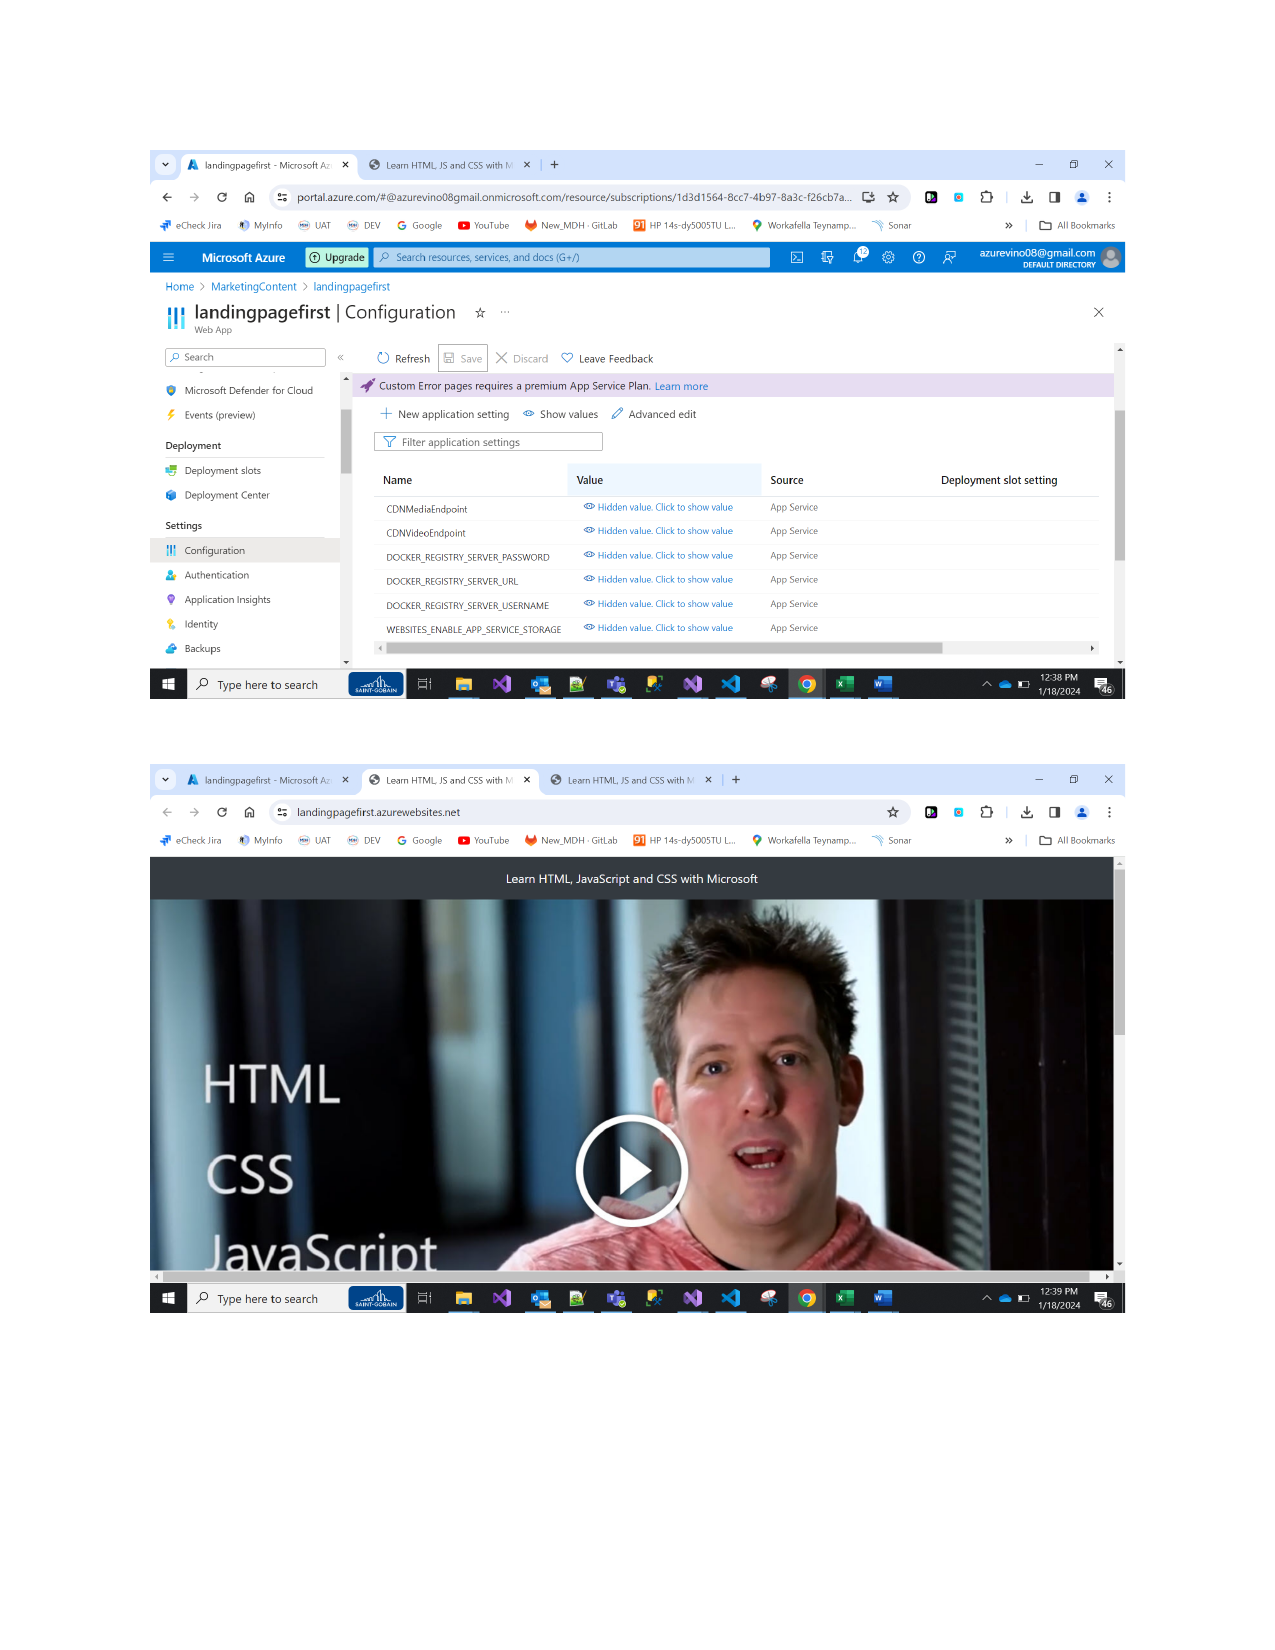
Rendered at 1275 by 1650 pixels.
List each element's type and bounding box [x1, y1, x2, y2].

picture [150, 150, 1125, 699]
picture [150, 764, 1125, 1313]
